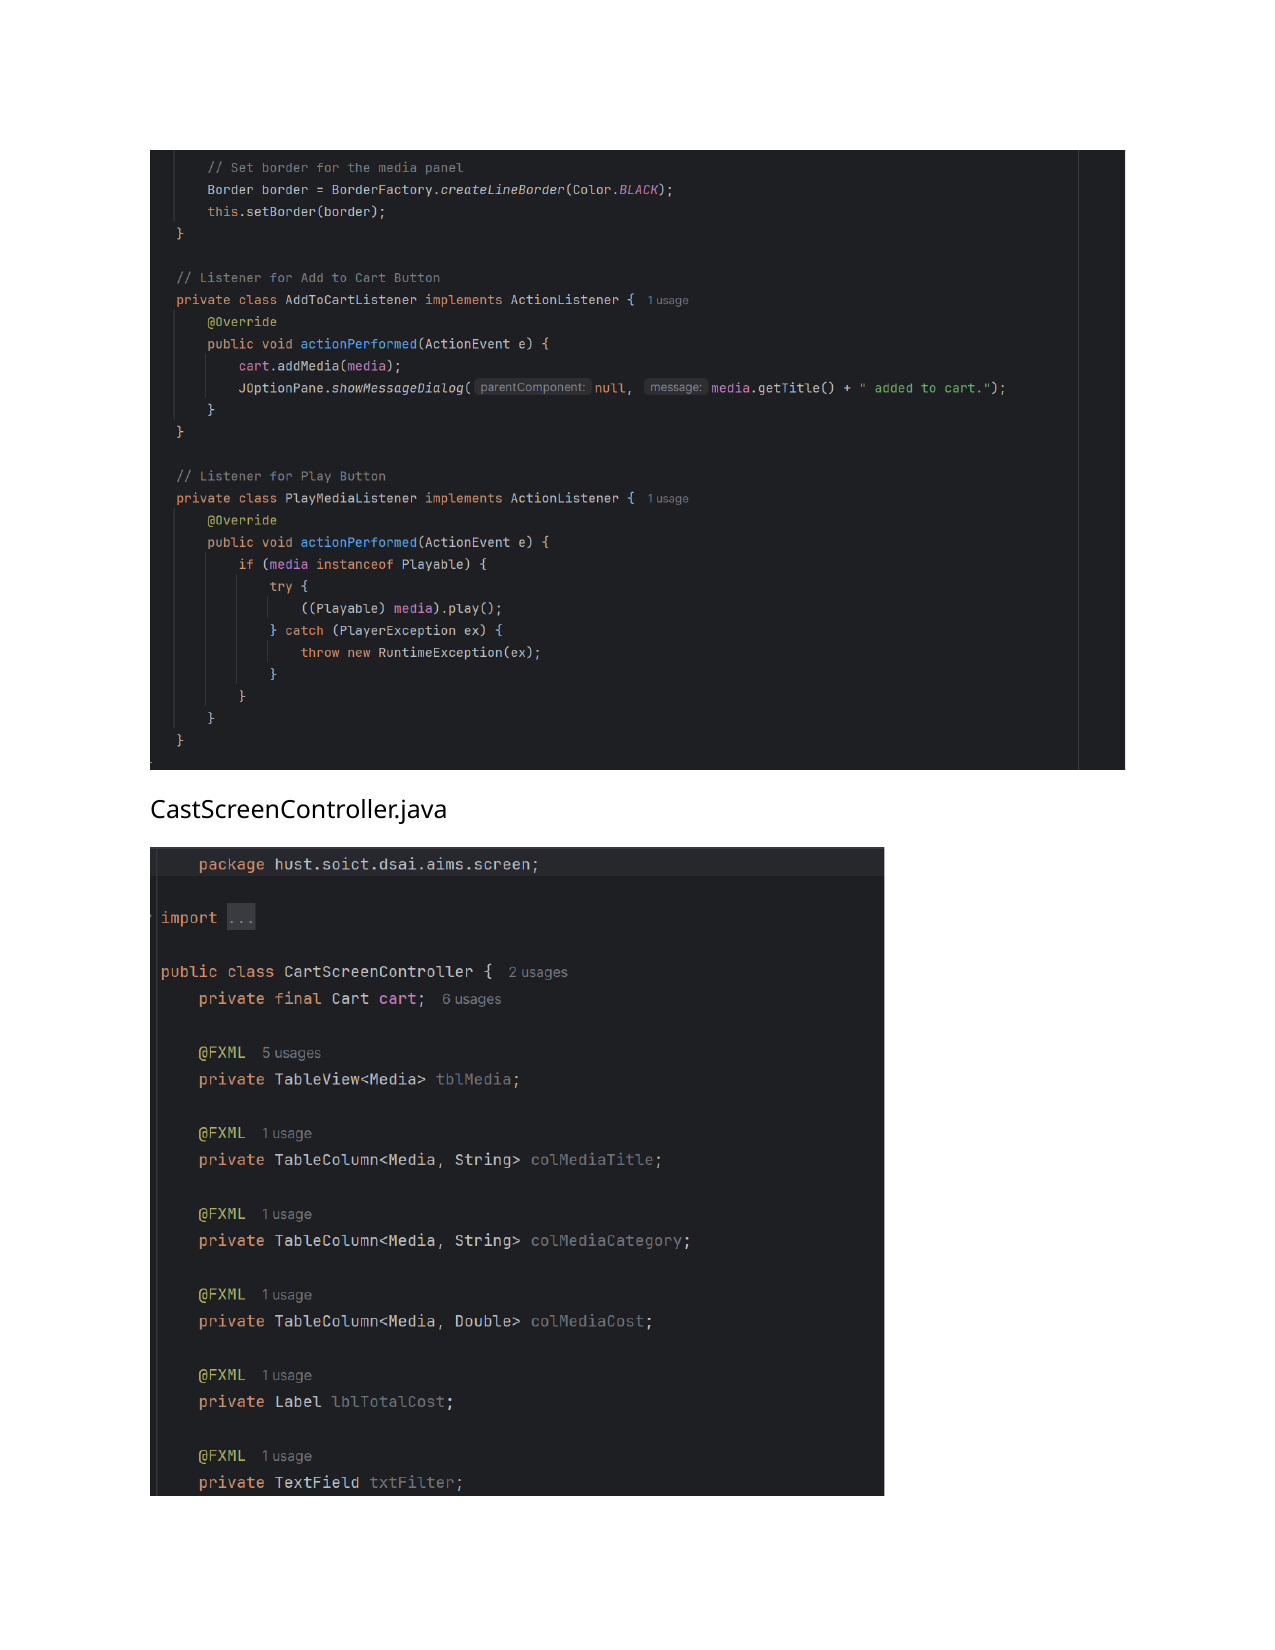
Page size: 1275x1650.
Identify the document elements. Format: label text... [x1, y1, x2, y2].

text CastScreenController.java [150, 792, 1125, 826]
picture [150, 150, 1125, 770]
picture [150, 847, 885, 1496]
